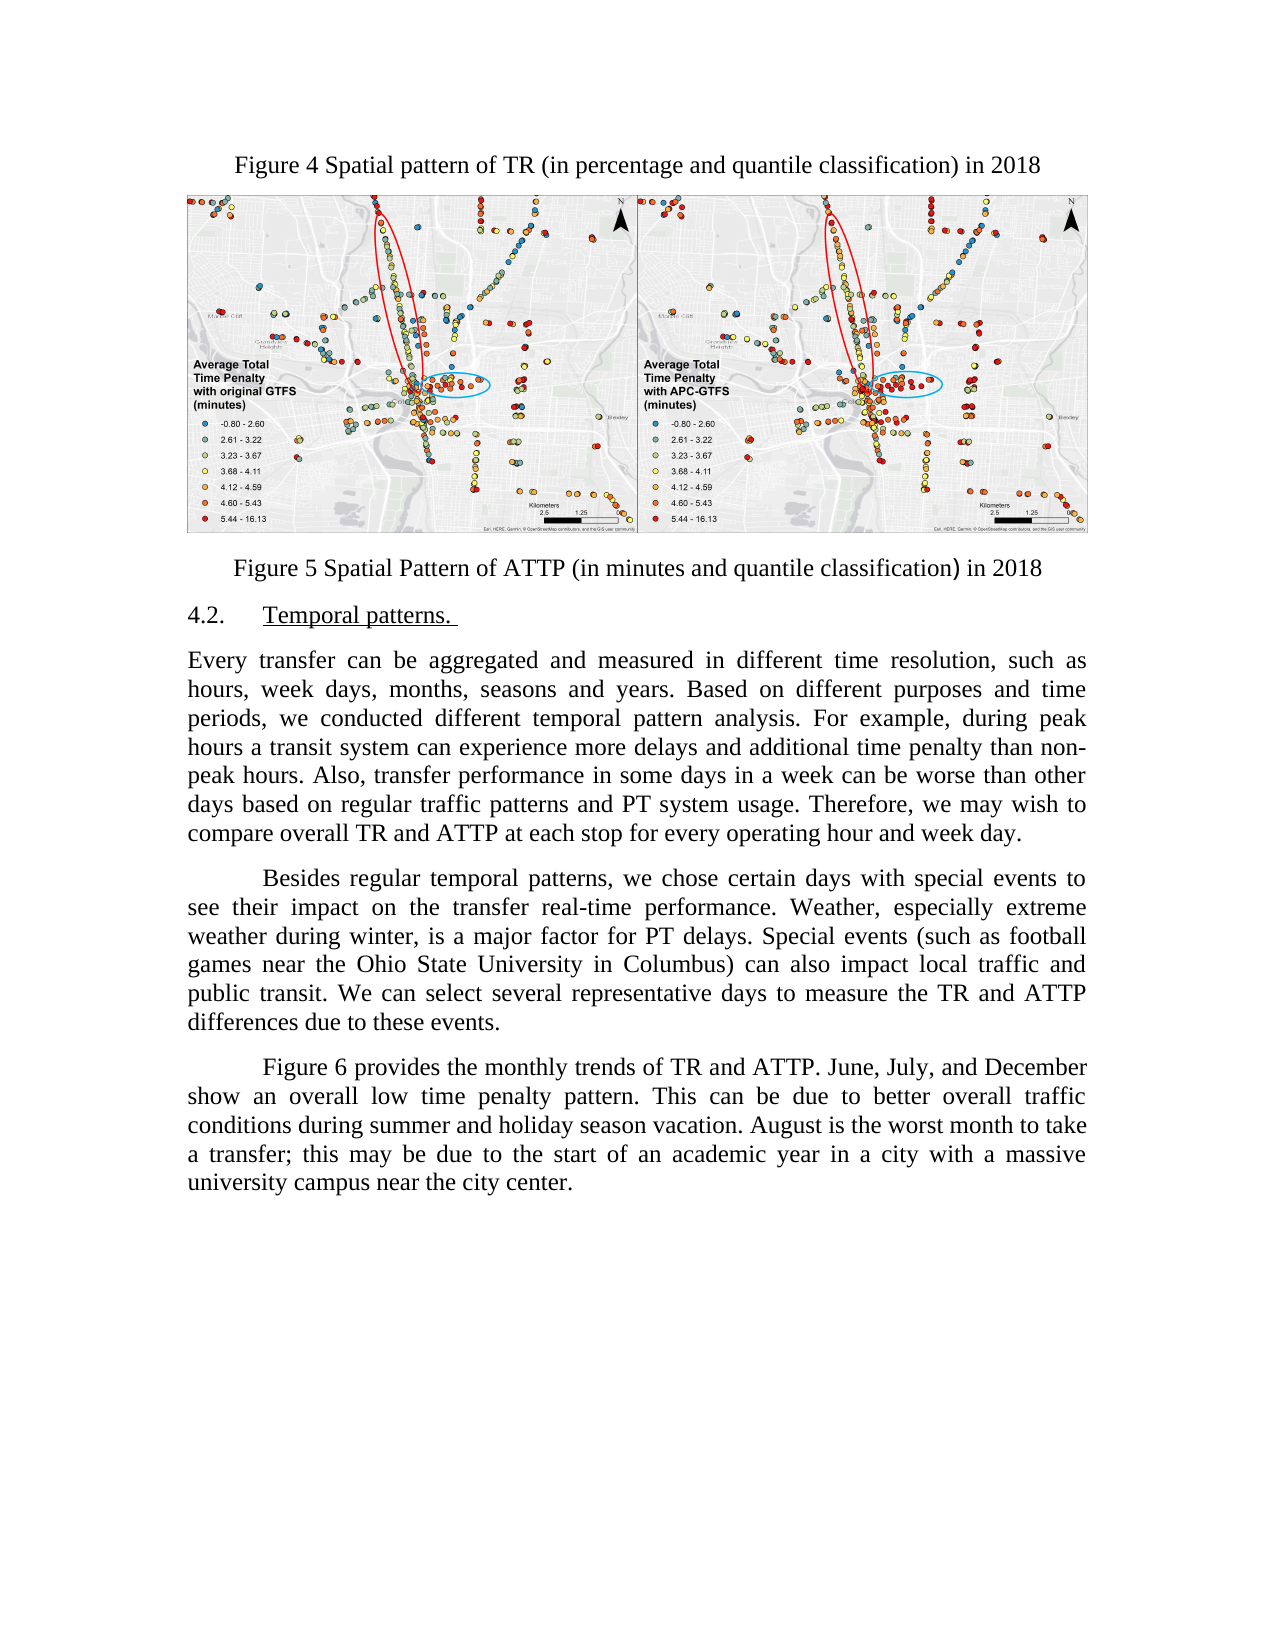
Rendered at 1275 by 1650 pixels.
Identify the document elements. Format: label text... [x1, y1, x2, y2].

text Every transfer can be aggregated and measured in different time resolution, such as hours, week days, months, seasons and years. Based on different purposes and time periods, we conducted different temporal pattern analysis. For example, during peak hours a transit system can experience more delays and additional time penalty than non-peak hours. Also, transfer performance in some days in a week can be worse than other days based on regular traffic patterns and PT system usage. Therefore, we may wish to compare overall TR and ATTP at each stop for every operating hour and week day. [187, 645, 1087, 847]
picture [187, 195, 1088, 533]
text Besides regular temporal patterns, we chose certain days with special events to see their impact on the transfer real-time performance. Weather, especially extreme weather during winter, is a major factor for PT delays. Special events (such as football games near the Ohio State University in Columbus) can also impact local traffic and public transit. We can select several representative days to measure the TR and ATTP differences due to these events. [187, 863, 1087, 1036]
list Temporal patterns. [187, 600, 1087, 629]
text Figure 6 provides the monthly trends of TR and ATTP. June, July, and December show an overall low time penalty pattern. This can be due to better overall traffic conditions during summer and holiday season vacation. August is the worst month to take a transfer; this may be due to the start of an academic year in a city with a massive university campus near the city center. [187, 1052, 1087, 1196]
text Figure 5 Spatial Pattern of ATTP (in minutes and quantile classification) in 2018 [187, 549, 1087, 583]
text Figure 4 Spatial pattern of TR (in percentage and quantile classification) in 2018 [187, 150, 1087, 179]
